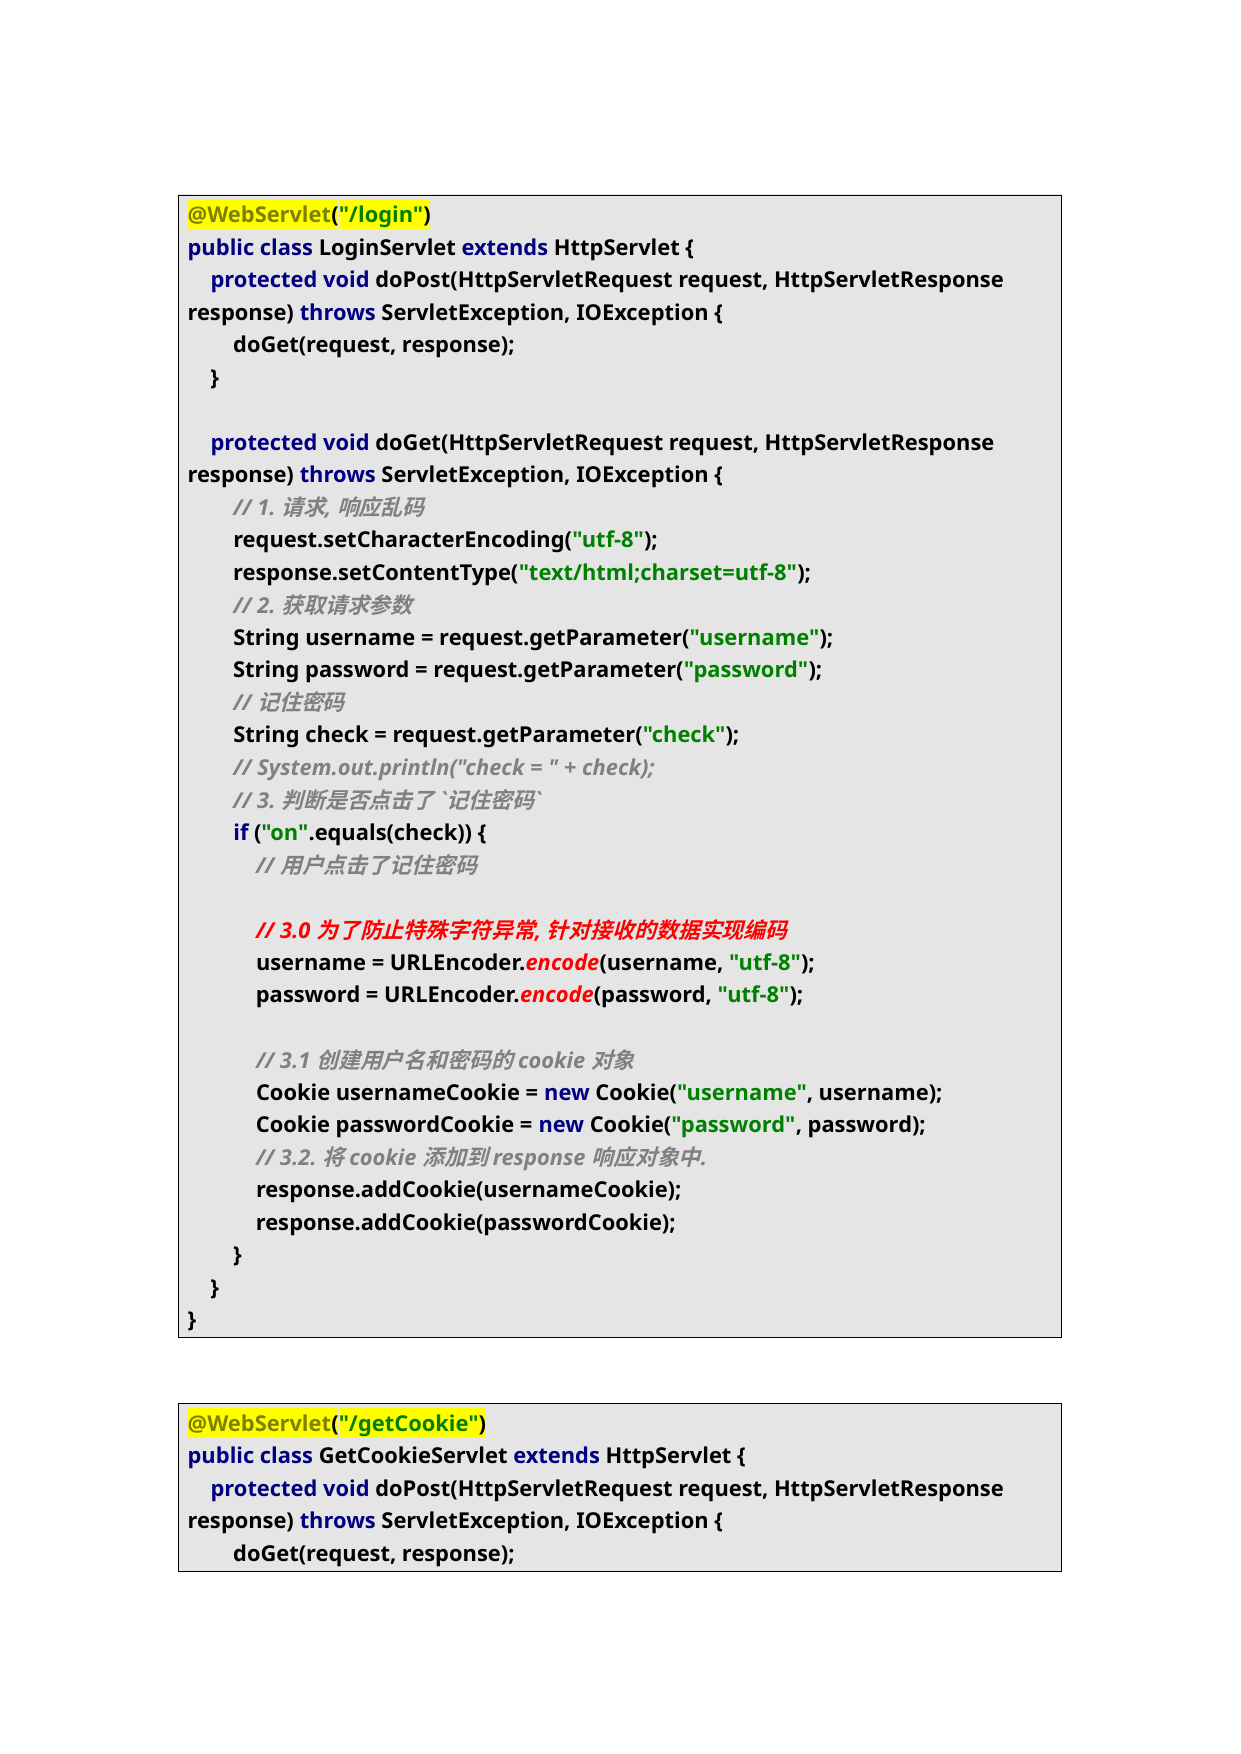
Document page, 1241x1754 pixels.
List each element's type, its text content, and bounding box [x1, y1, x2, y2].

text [179, 1404, 1061, 1571]
text @WebServlet("/login") public class LoginServlet extends HttpServlet { protected void doPost(HttpServletRequest request, HttpServletResponse response) throws ServletException, IOException { doGet(request, response); } protected void doGet(HttpServletRequest request, HttpServletResponse response) throws ServletException, IOException { // 1. 请求, 响应乱码 request.setCharacterEncoding("utf-8"); response.setContentType("text/html;charset=utf-8"); // 2. 获取请求参数 String username = request.getParameter("username"); String password = request.getParameter("password"); // 记住密码 String check = request.getParameter("check"); // System.out.println("check = " + check); // 3. 判断是否点击了 `记住密码` if ("on".equals(check)) { // 用户点击了记住密码 // 3.0 为了防止特殊字符异常, 针对接收的数据实现编码 username = URLEncoder.encode(username, "utf-8"); password = URLEncoder.encode(password, "utf-8"); // 3.1 创建用户名和密码的 cookie 对象 Cookie usernameCookie = new Cookie("username", username); Cookie passwordCookie = new Cookie("password", password); // 3.2. 将 cookie 添加到 response 响应对象中. response.addCookie(usernameCookie); response.addCookie(passwordCookie); } } } [179, 196, 1061, 1337]
